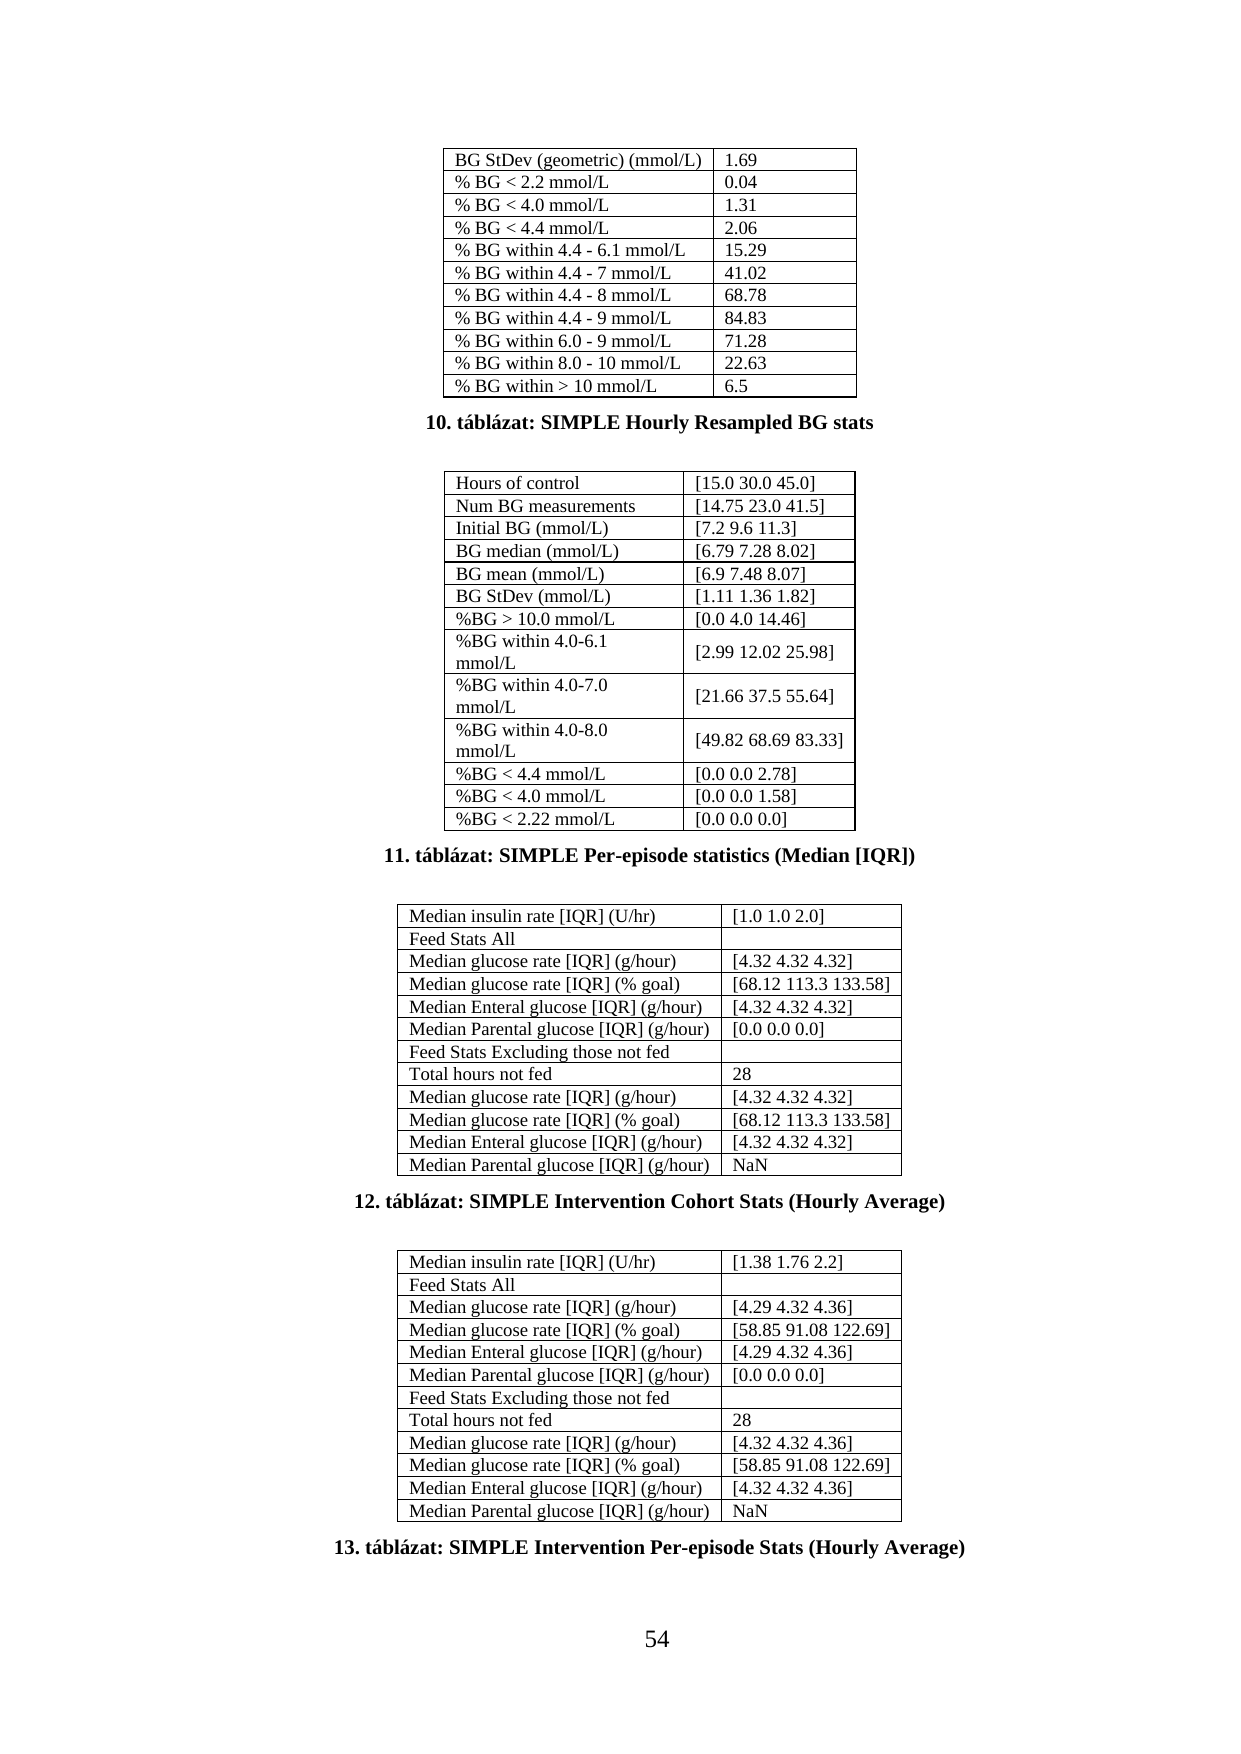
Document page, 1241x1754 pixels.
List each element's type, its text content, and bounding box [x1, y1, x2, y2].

table_cell 1.31 [714, 194, 856, 216]
table_cell Median Parental glucose [IQR] (g/hour) [398, 1018, 721, 1040]
table_cell 0.04 [714, 171, 856, 193]
table_cell % BG within 4.4 - 7 mmol/L [444, 262, 713, 283]
table_cell [0.0 0.0 2.78] [684, 763, 854, 784]
table_cell % BG within 4.4 - 8 mmol/L [444, 284, 713, 306]
table_cell [4.32 4.32 4.36] [722, 1477, 901, 1498]
table_cell [0.0 0.0 0.0] [684, 808, 854, 829]
table_cell % BG < 2.2 mmol/L [444, 171, 713, 193]
table_cell Median Enteral glucose [IQR] (g/hour) [398, 996, 721, 1017]
table_cell 28 [722, 1409, 901, 1431]
table_header [1.38 1.76 2.2] [722, 1251, 901, 1272]
table_cell Median Enteral glucose [IQR] (g/hour) [398, 1341, 721, 1363]
table_cell [4.29 4.32 4.36] [722, 1341, 901, 1363]
table_cell [0.0 0.0 1.58] [684, 785, 854, 807]
table_cell % BG within 8.0 - 10 mmol/L [444, 352, 713, 374]
table_header Median insulin rate [IQR] (U/hr) [398, 905, 721, 927]
table_cell %BG within 4.0-6.1 mmol/L [445, 630, 683, 673]
table_cell [68.12 113.3 133.58] [722, 1109, 901, 1130]
table_cell Median glucose rate [IQR] (g/hour) [398, 1086, 721, 1107]
table_cell Median glucose rate [IQR] (g/hour) [398, 1432, 721, 1453]
table_header [1.0 1.0 2.0] [722, 905, 901, 927]
table_cell %BG within 4.0-7.0 mmol/L [445, 674, 683, 717]
table_cell [722, 1387, 901, 1408]
table_cell [722, 1041, 901, 1062]
table_cell [722, 1274, 901, 1295]
table_cell 22.63 [714, 352, 856, 374]
table_cell [7.2 9.6 11.3] [684, 517, 854, 539]
text . táblázat: SIMPLE Hourly Resampled BG stats [207, 410, 1092, 434]
table_cell Total hours not fed [398, 1063, 721, 1085]
table_cell Median glucose rate [IQR] (% goal) [398, 1319, 721, 1340]
table_cell % BG within 4.4 - 6.1 mmol/L [444, 239, 713, 261]
table_cell [21.66 37.5 55.64] [684, 674, 854, 717]
table_cell [1.11 1.36 1.82] [684, 585, 854, 607]
table_cell [4.32 4.32 4.32] [722, 1086, 901, 1107]
table_cell Feed Stats Excluding those not fed [398, 1041, 721, 1062]
table_cell [4.29 4.32 4.36] [722, 1296, 901, 1318]
table_cell BG StDev (mmol/L) [445, 585, 683, 607]
table_cell %BG < 2.22 mmol/L [445, 808, 683, 829]
table_cell [0.0 0.0 0.0] [722, 1018, 901, 1040]
table_cell 41.02 [714, 262, 856, 283]
table_cell % BG < 4.0 mmol/L [444, 194, 713, 216]
table_cell [4.32 4.32 4.36] [722, 1432, 901, 1453]
table_cell Median Enteral glucose [IQR] (g/hour) [398, 1131, 721, 1153]
table_cell BG mean (mmol/L) [445, 563, 683, 584]
table_cell BG StDev (geometric) (mmol/L) [444, 149, 713, 170]
table_cell 1.69 [714, 149, 856, 170]
table_cell [2.99 12.02 25.98] [684, 630, 854, 673]
table_header [15.0 30.0 45.0] [684, 472, 854, 493]
text . táblázat: SIMPLE Intervention Per-episode Stats (Hourly Average) [207, 1535, 1092, 1559]
table_cell Median glucose rate [IQR] (% goal) [398, 973, 721, 994]
table_cell 28 [722, 1063, 901, 1085]
table_cell % BG within > 10 mmol/L [444, 375, 713, 396]
table_cell [4.32 4.32 4.32] [722, 1131, 901, 1153]
table_cell 2.06 [714, 217, 856, 238]
table_cell [4.32 4.32 4.32] [722, 996, 901, 1017]
table_cell NaN [722, 1154, 901, 1175]
table_cell NaN [722, 1500, 901, 1521]
table_cell Total hours not fed [398, 1409, 721, 1431]
table_cell %BG > 10.0 mmol/L [445, 608, 683, 629]
table_header Median insulin rate [IQR] (U/hr) [398, 1251, 721, 1272]
table_cell %BG < 4.0 mmol/L [445, 785, 683, 807]
table_cell 84.83 [714, 307, 856, 328]
table_cell %BG < 4.4 mmol/L [445, 763, 683, 784]
table_cell 15.29 [714, 239, 856, 261]
table_header Hours of control [445, 472, 683, 493]
table_cell Feed Stats All [398, 1274, 721, 1295]
table_cell Median Parental glucose [IQR] (g/hour) [398, 1154, 721, 1175]
table_cell [0.0 0.0 0.0] [722, 1364, 901, 1386]
table_cell [58.85 91.08 122.69] [722, 1319, 901, 1340]
table_cell [49.82 68.69 83.33] [684, 719, 854, 762]
table_cell Median glucose rate [IQR] (% goal) [398, 1109, 721, 1130]
table_cell Median glucose rate [IQR] (g/hour) [398, 950, 721, 972]
table_cell 68.78 [714, 284, 856, 306]
table_cell %BG within 4.0-8.0 mmol/L [445, 719, 683, 762]
table_cell BG median (mmol/L) [445, 540, 683, 561]
table_cell Num BG measurements [445, 495, 683, 516]
table_cell [0.0 4.0 14.46] [684, 608, 854, 629]
table_cell 71.28 [714, 330, 856, 351]
text . táblázat: SIMPLE Per-episode statistics (Median [IQR]) [207, 843, 1092, 867]
table_cell [68.12 113.3 133.58] [722, 973, 901, 994]
text 12. táblázat: SIMPLE Intervention Cohort Stats (Hourly Average) [207, 1189, 1092, 1213]
table_cell % BG < 4.4 mmol/L [444, 217, 713, 238]
table_cell % BG within 6.0 - 9 mmol/L [444, 330, 713, 351]
table_cell % BG within 4.4 - 9 mmol/L [444, 307, 713, 328]
table_cell [6.79 7.28 8.02] [684, 540, 854, 561]
table_cell [722, 928, 901, 949]
table_cell [14.75 23.0 41.5] [684, 495, 854, 516]
table_cell Median Parental glucose [IQR] (g/hour) [398, 1500, 721, 1521]
table_cell [4.32 4.32 4.32] [722, 950, 901, 972]
table_cell 6.5 [714, 375, 856, 396]
table_cell Feed Stats All [398, 928, 721, 949]
table_cell [6.9 7.48 8.07] [684, 563, 854, 584]
table_cell Median glucose rate [IQR] (g/hour) [398, 1296, 721, 1318]
table_cell Median glucose rate [IQR] (% goal) [398, 1454, 721, 1476]
table_cell Median Enteral glucose [IQR] (g/hour) [398, 1477, 721, 1498]
table_cell Feed Stats Excluding those not fed [398, 1387, 721, 1408]
table_cell [58.85 91.08 122.69] [722, 1454, 901, 1476]
table_cell Median Parental glucose [IQR] (g/hour) [398, 1364, 721, 1386]
table_cell Initial BG (mmol/L) [445, 517, 683, 539]
